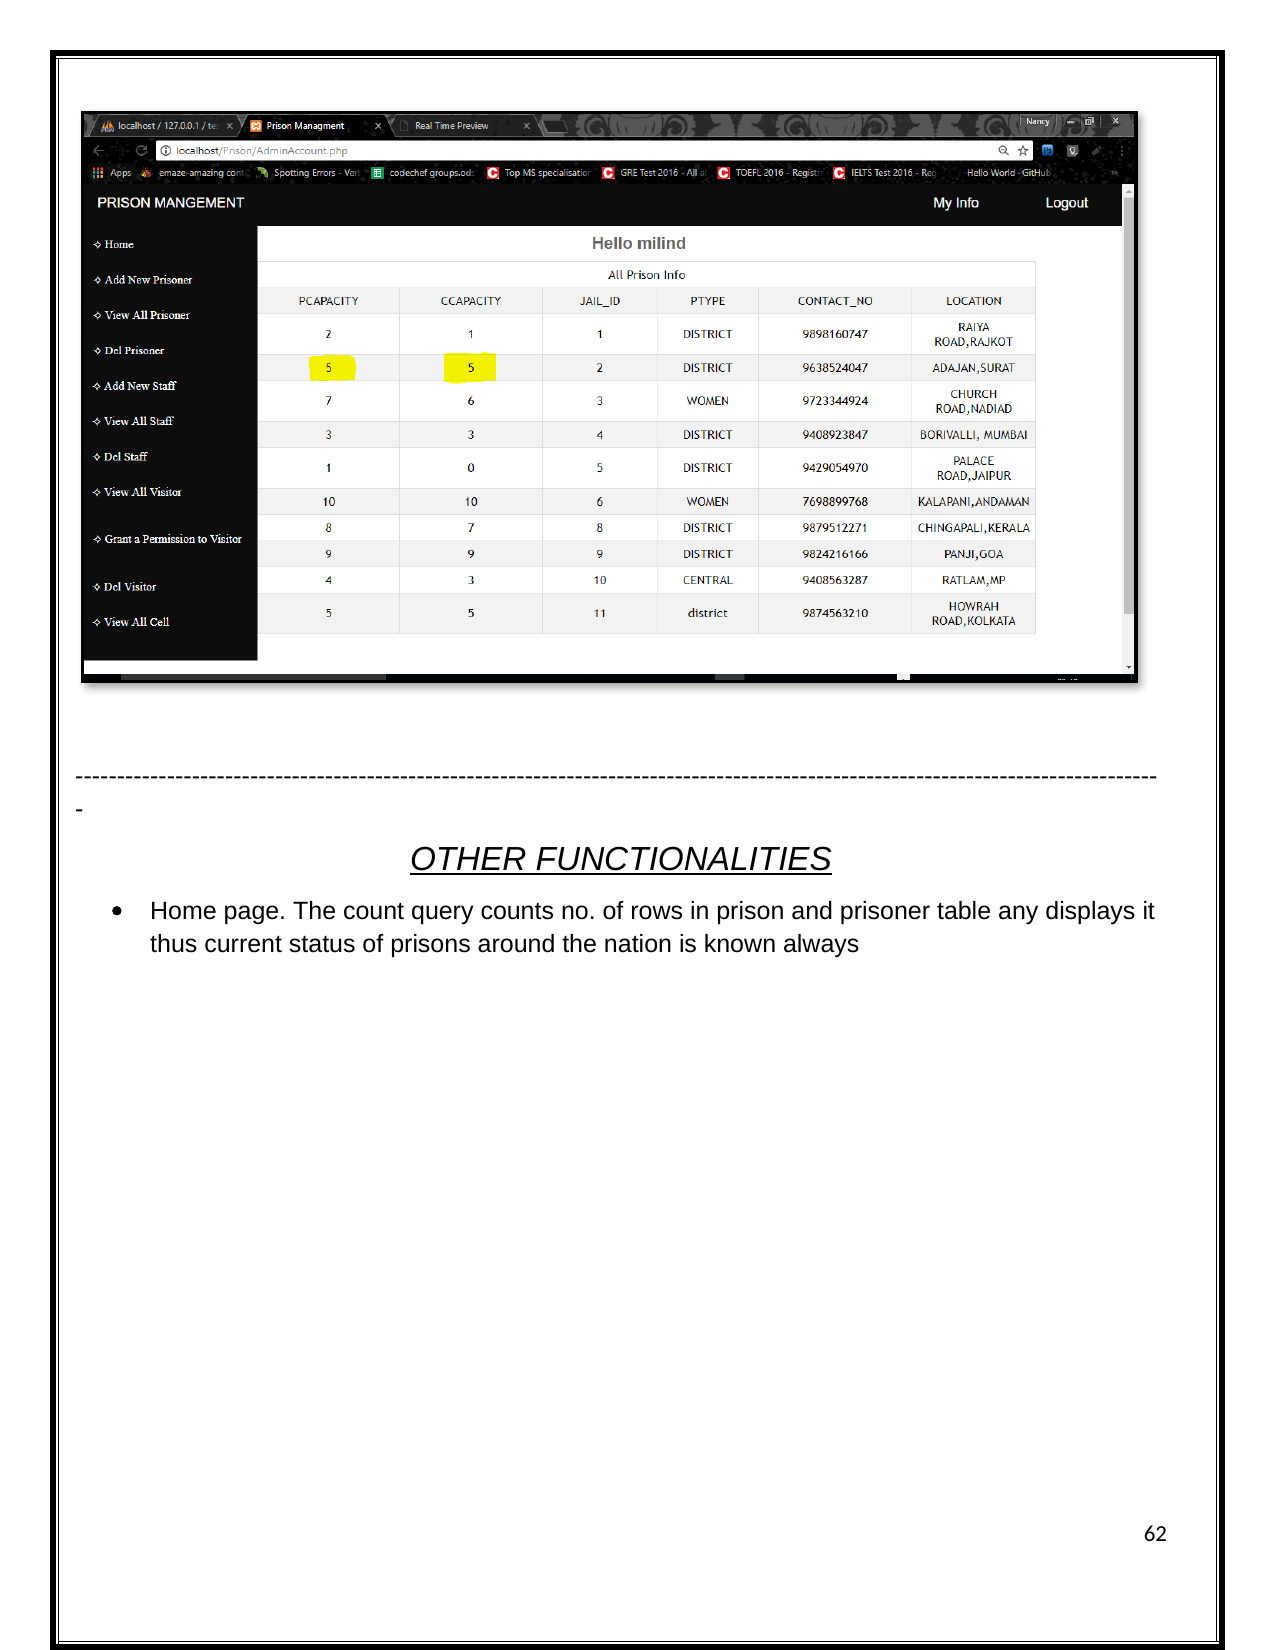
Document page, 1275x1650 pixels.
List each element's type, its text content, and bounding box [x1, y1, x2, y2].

text ----------------------------------------------------------------------------------------------------------------------------------- [75, 761, 1167, 823]
list Home page. The count query counts no. of rows in prison and prisoner table any displays it thus current status of prisons around the nation is known always [112, 896, 1167, 958]
picture [84, 114, 1134, 680]
text OTHER FUNCTIONALITIES [75, 839, 1167, 878]
